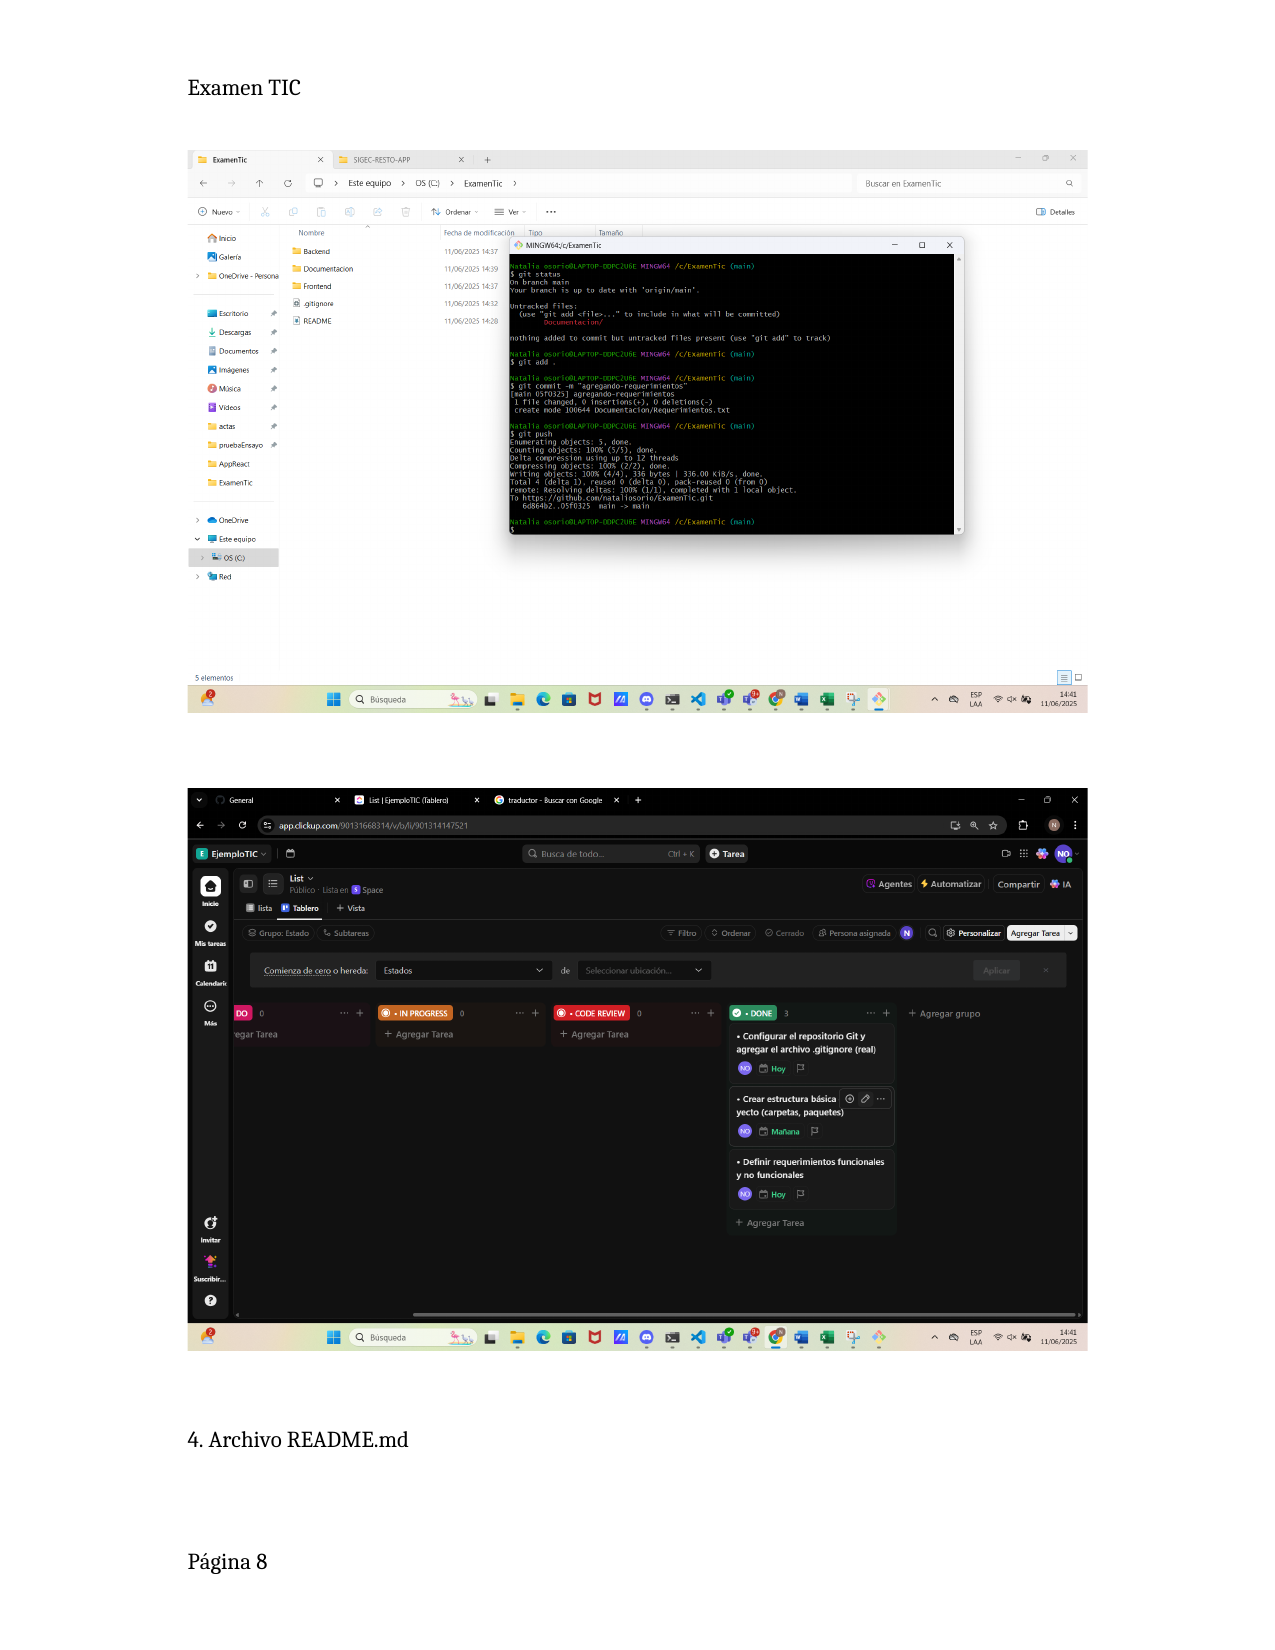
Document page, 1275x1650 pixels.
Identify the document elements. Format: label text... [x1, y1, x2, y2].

picture [187, 150, 1088, 713]
picture [187, 788, 1088, 1351]
text 4. Archivo README.md [187, 1426, 1087, 1453]
